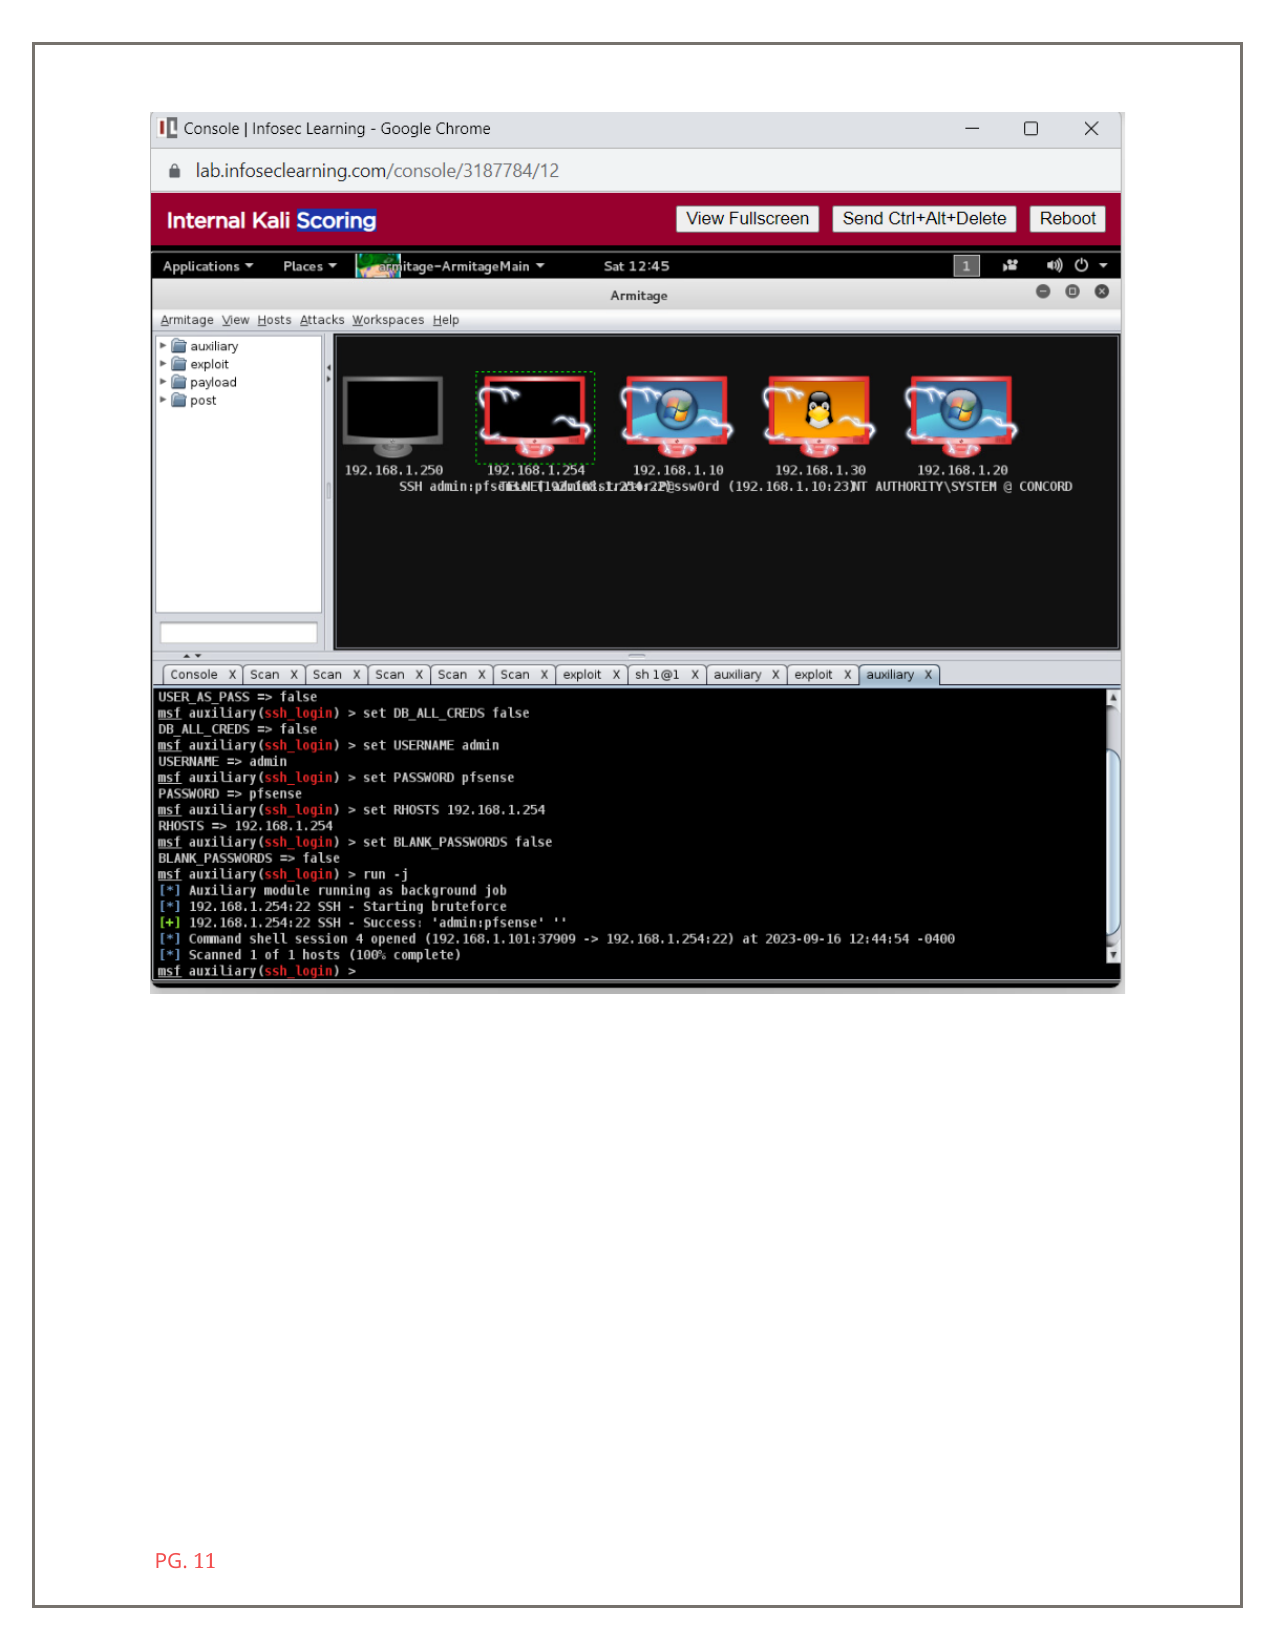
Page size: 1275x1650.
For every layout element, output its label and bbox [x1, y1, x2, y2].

picture [150, 112, 1125, 994]
